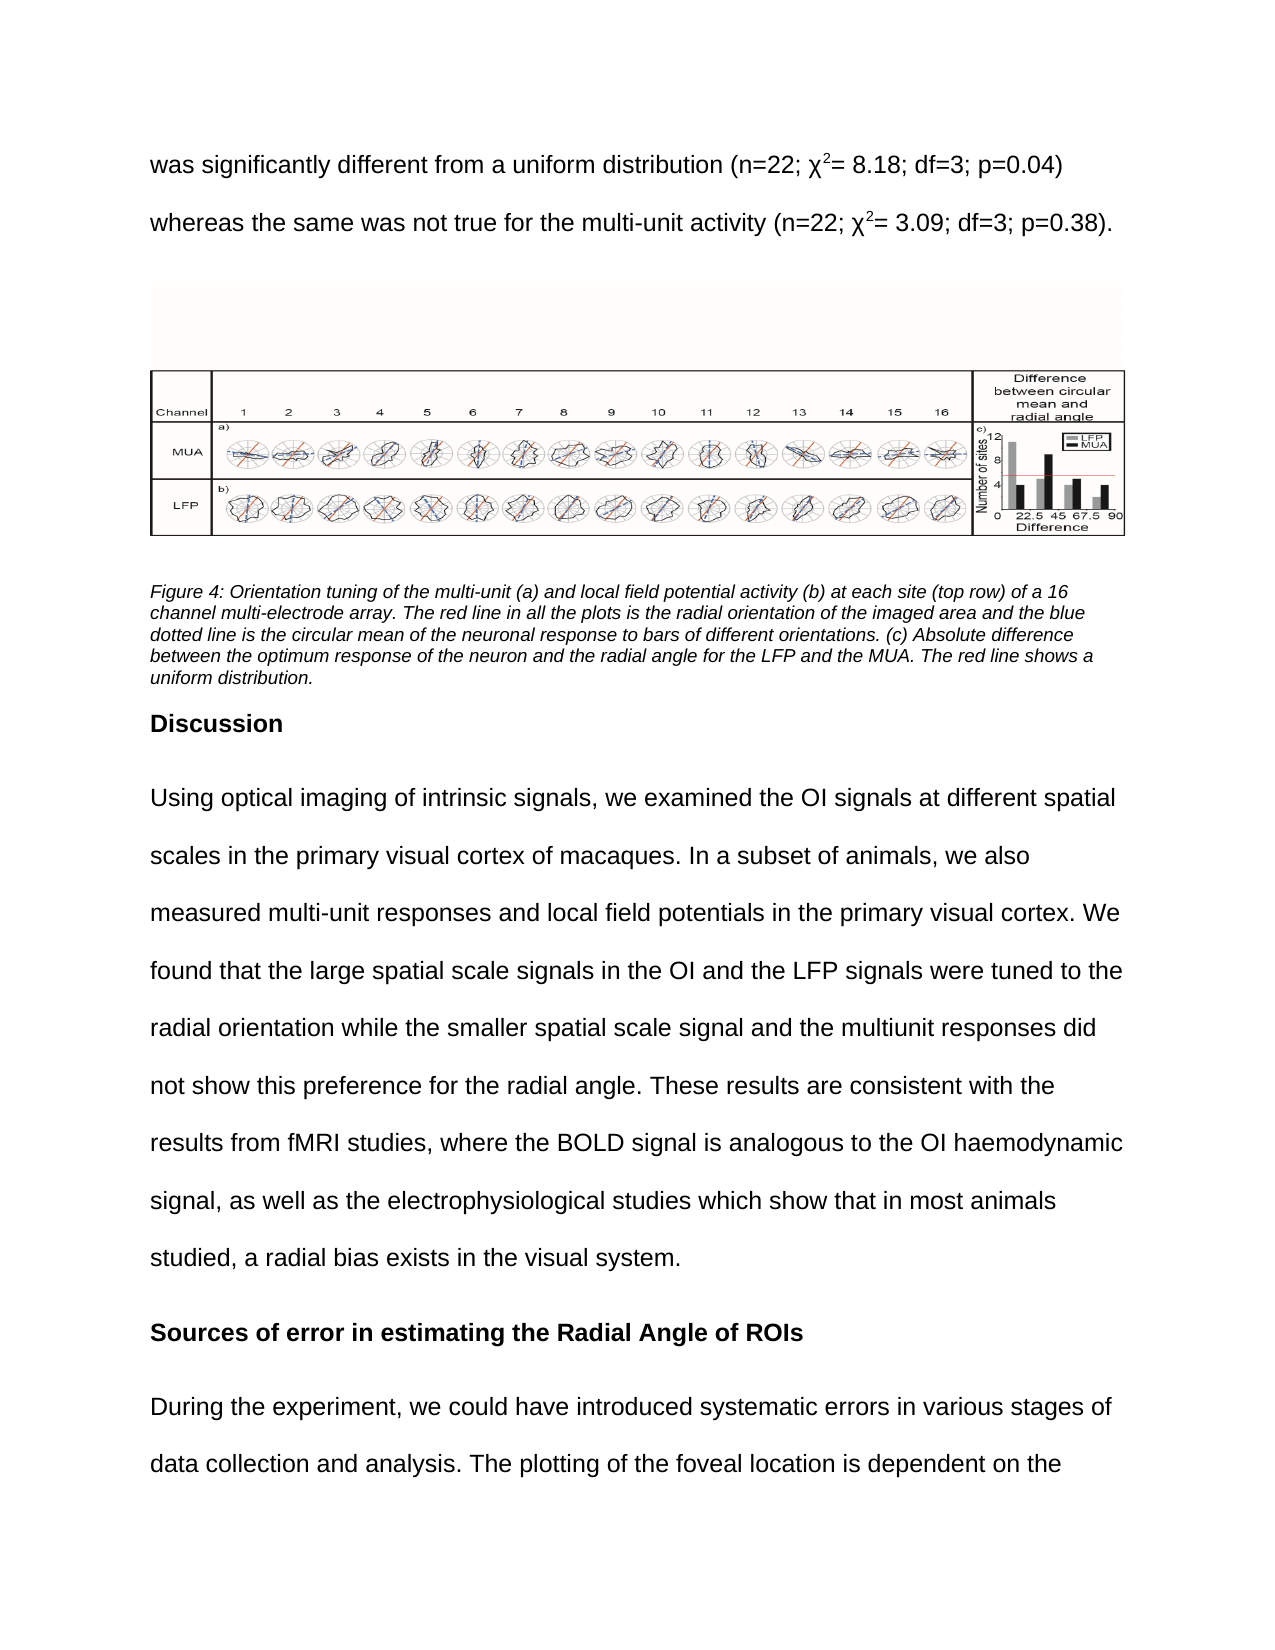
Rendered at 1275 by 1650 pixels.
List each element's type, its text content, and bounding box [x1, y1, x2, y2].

text Sources of error in estimating the Radial Angle of ROIs [150, 1317, 1125, 1346]
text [150, 150, 1125, 236]
text Using optical imaging of intrinsic signals, we examined the OI signals at different spatial scales in the primary visual cortex of macaques. In a subset of animals, we also measured multi-unit responses and local field potentials in the primary visual cortex. We found that the large spatial scale signals in the OI and the LFP signals were tuned to the radial orientation while the smaller spatial scale signal and the multiunit responses did not show this preference for the radial angle. These results are consistent with the results from fMRI studies, where the BOLD signal is analogous to the OI haemodynamic signal, as well as the electrophysiological studies which show that in most animals studied, a radial bias exists in the visual system. [150, 783, 1125, 1272]
picture [150, 281, 1125, 536]
text Discussion [150, 709, 1125, 738]
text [150, 1392, 1125, 1478]
